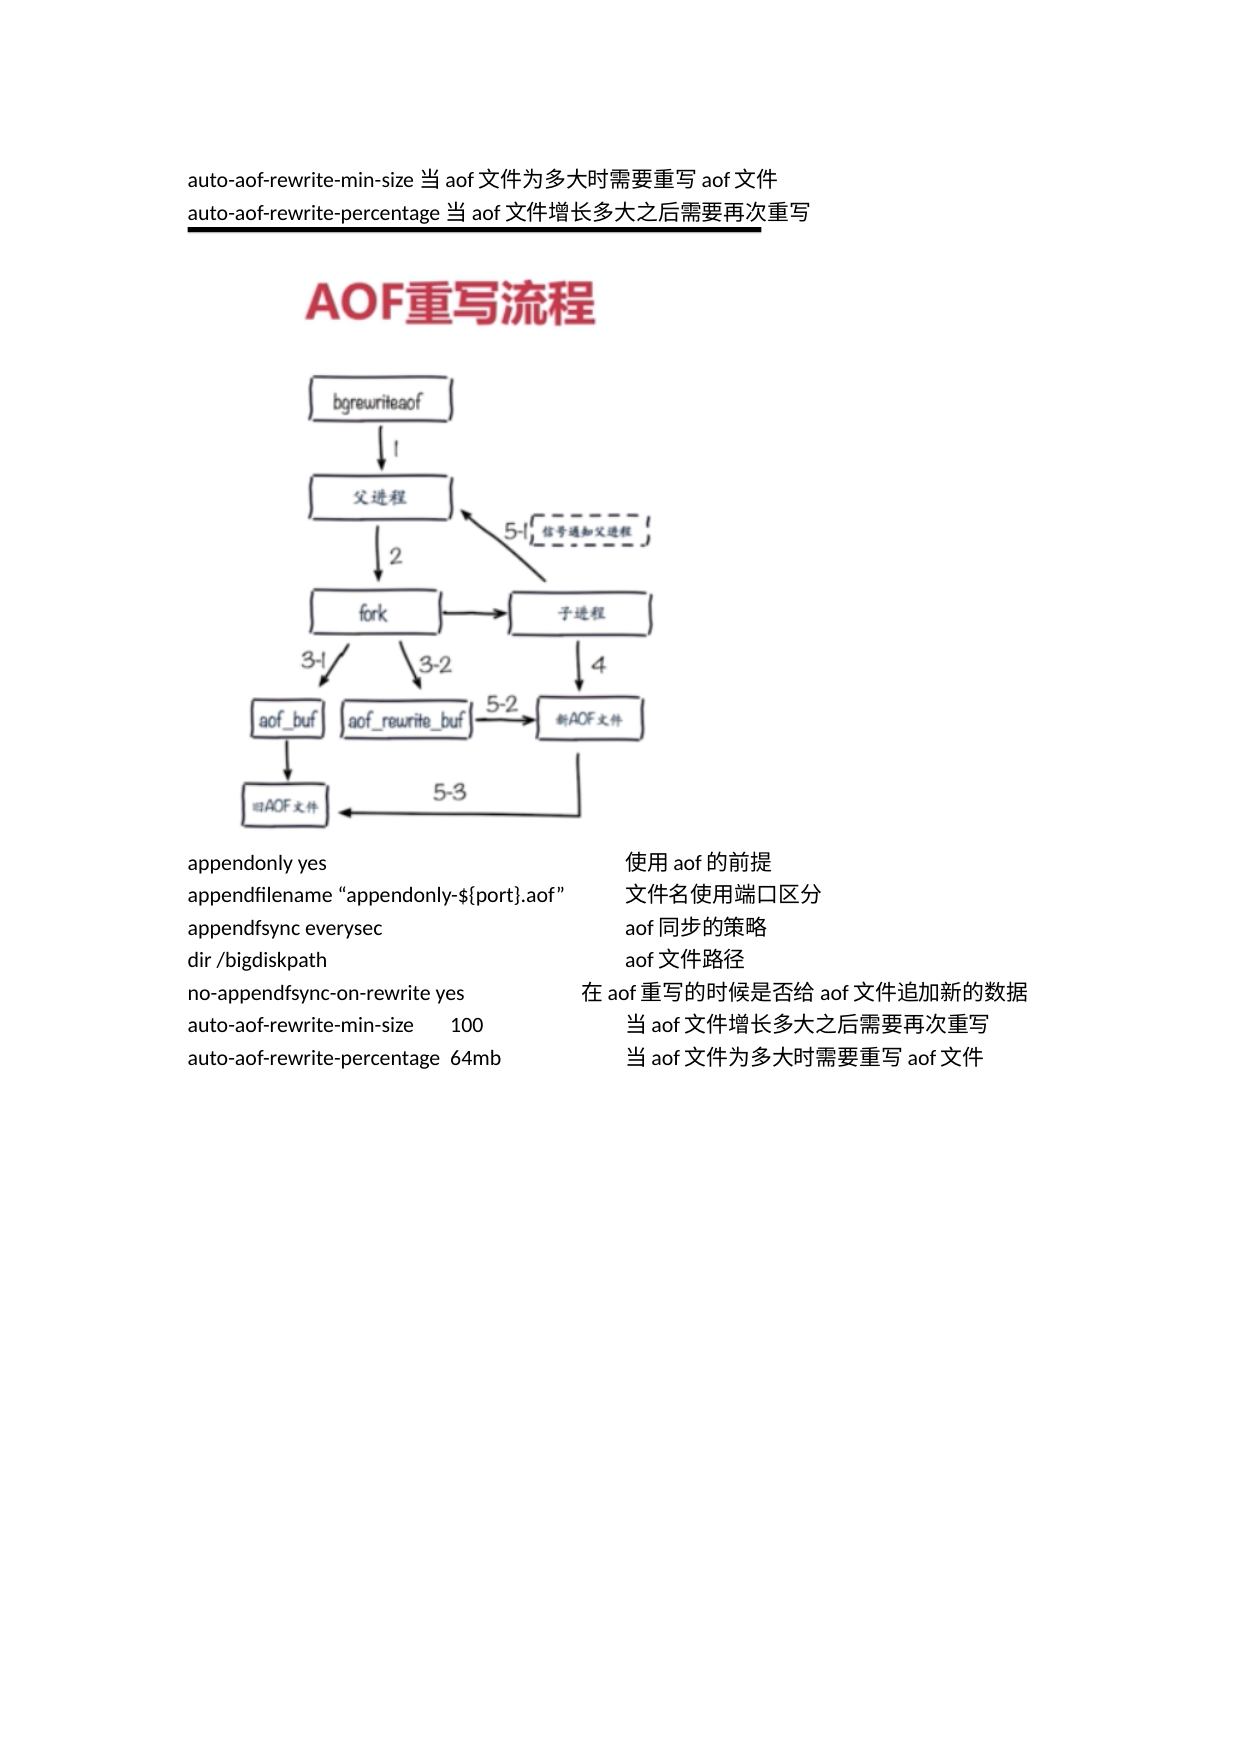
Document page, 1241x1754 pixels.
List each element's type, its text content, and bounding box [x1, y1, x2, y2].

text appendfsync everysec aof同步的策略 [187, 909, 1053, 942]
text auto-aof-rewrite-percentage 64mb 当aof文件为多大时需要重写aof文件 [187, 1039, 1053, 1072]
text appendonly yes 使用aof的前提 [187, 844, 1053, 877]
text no-appendfsync-on-rewrite yes 在aof重写的时候是否给aof文件追加新的数据 [187, 974, 1053, 1007]
text auto-aof-rewrite-min-size 当aof文件为多大时需要重写aof文件 [187, 162, 1053, 194]
text dir /bigdiskpath aof文件路径 [187, 942, 1053, 974]
text auto-aof-rewrite-min-size 100 当aof文件增长多大之后需要再次重写 [187, 1007, 1053, 1039]
picture [187, 227, 762, 834]
text auto-aof-rewrite-percentage 当aof文件增长多大之后需要再次重写 [187, 194, 1053, 227]
text appendfilename “appendonly-${port}.aof” 文件名使用端口区分 [187, 877, 1053, 909]
